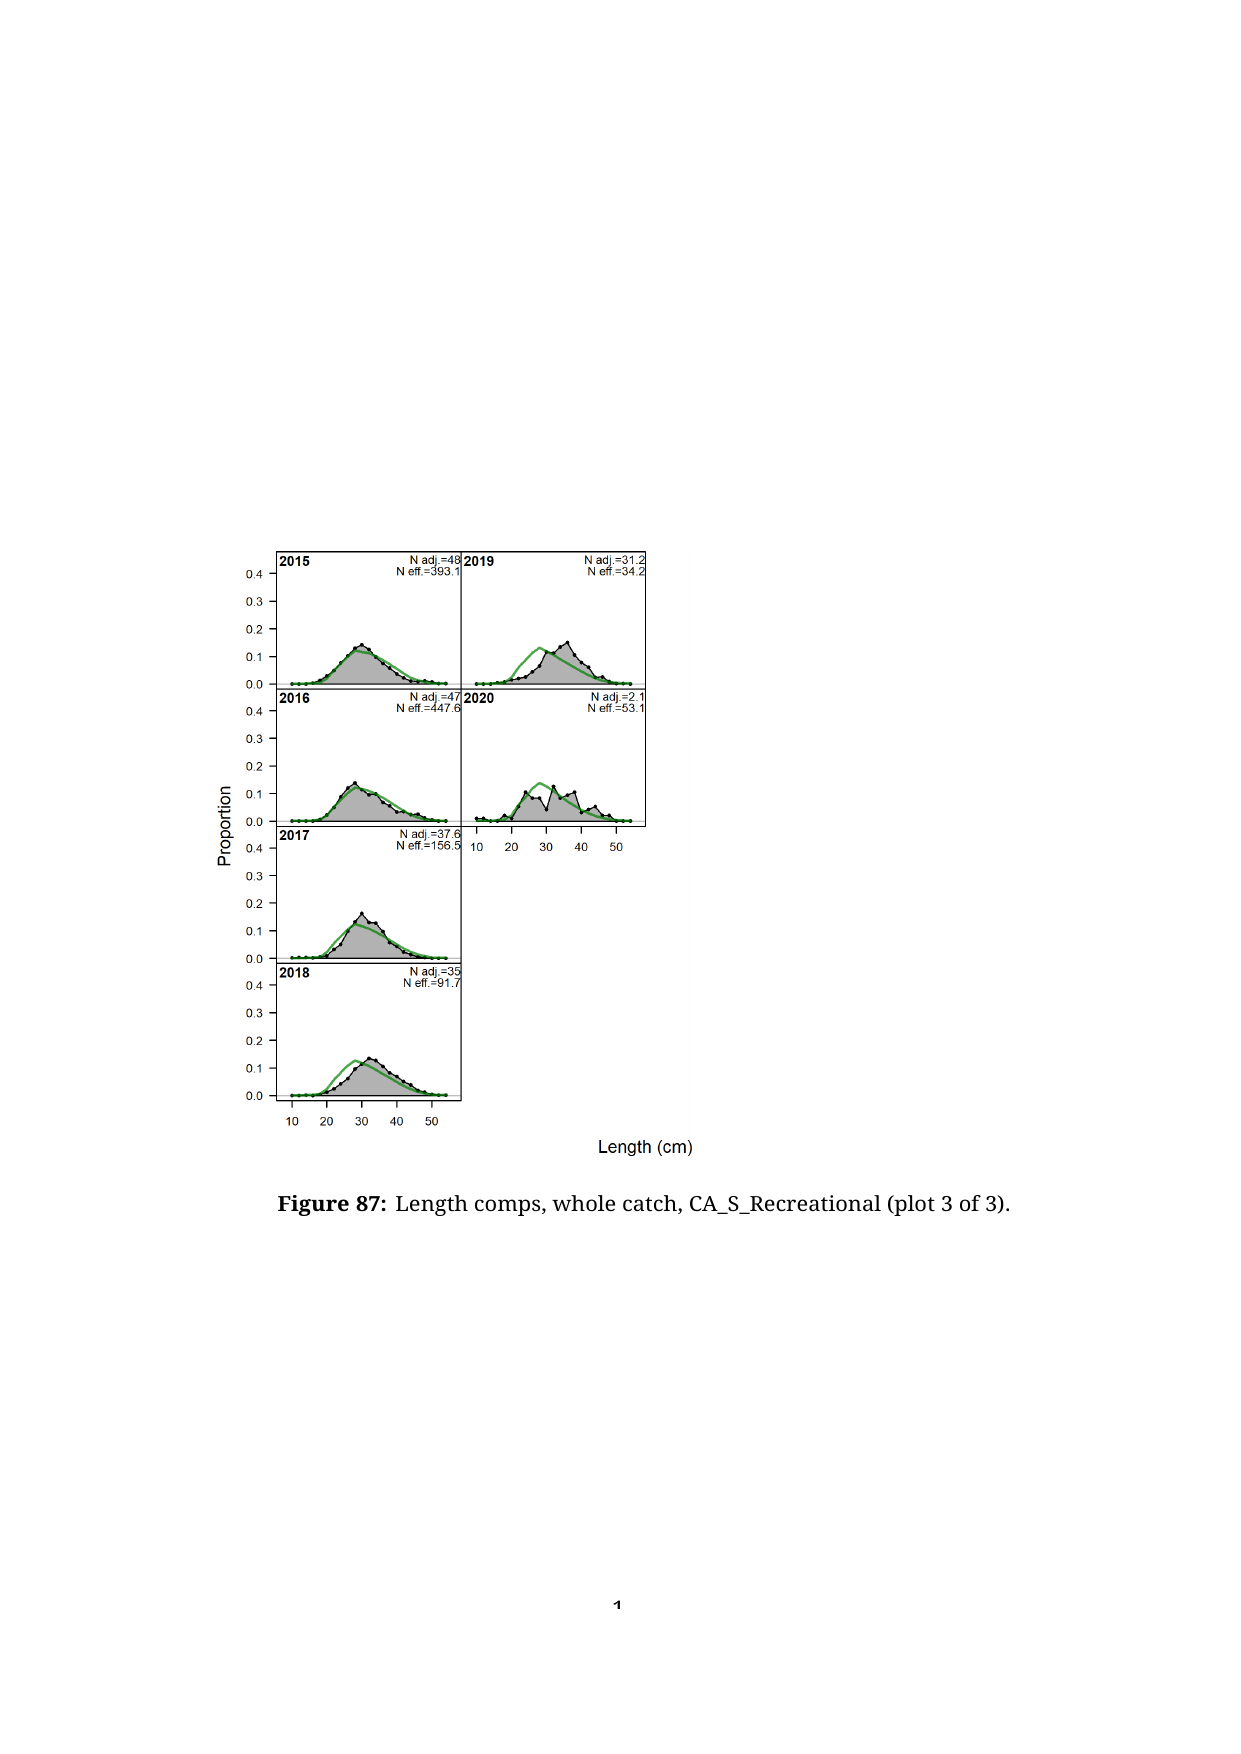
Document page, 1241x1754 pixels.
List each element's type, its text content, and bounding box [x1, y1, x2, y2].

text Figure 87: Length comps, whole catch, CA_S_Recreational (plot 3 of 3). [277, 1189, 1065, 1218]
picture [217, 551, 692, 1156]
